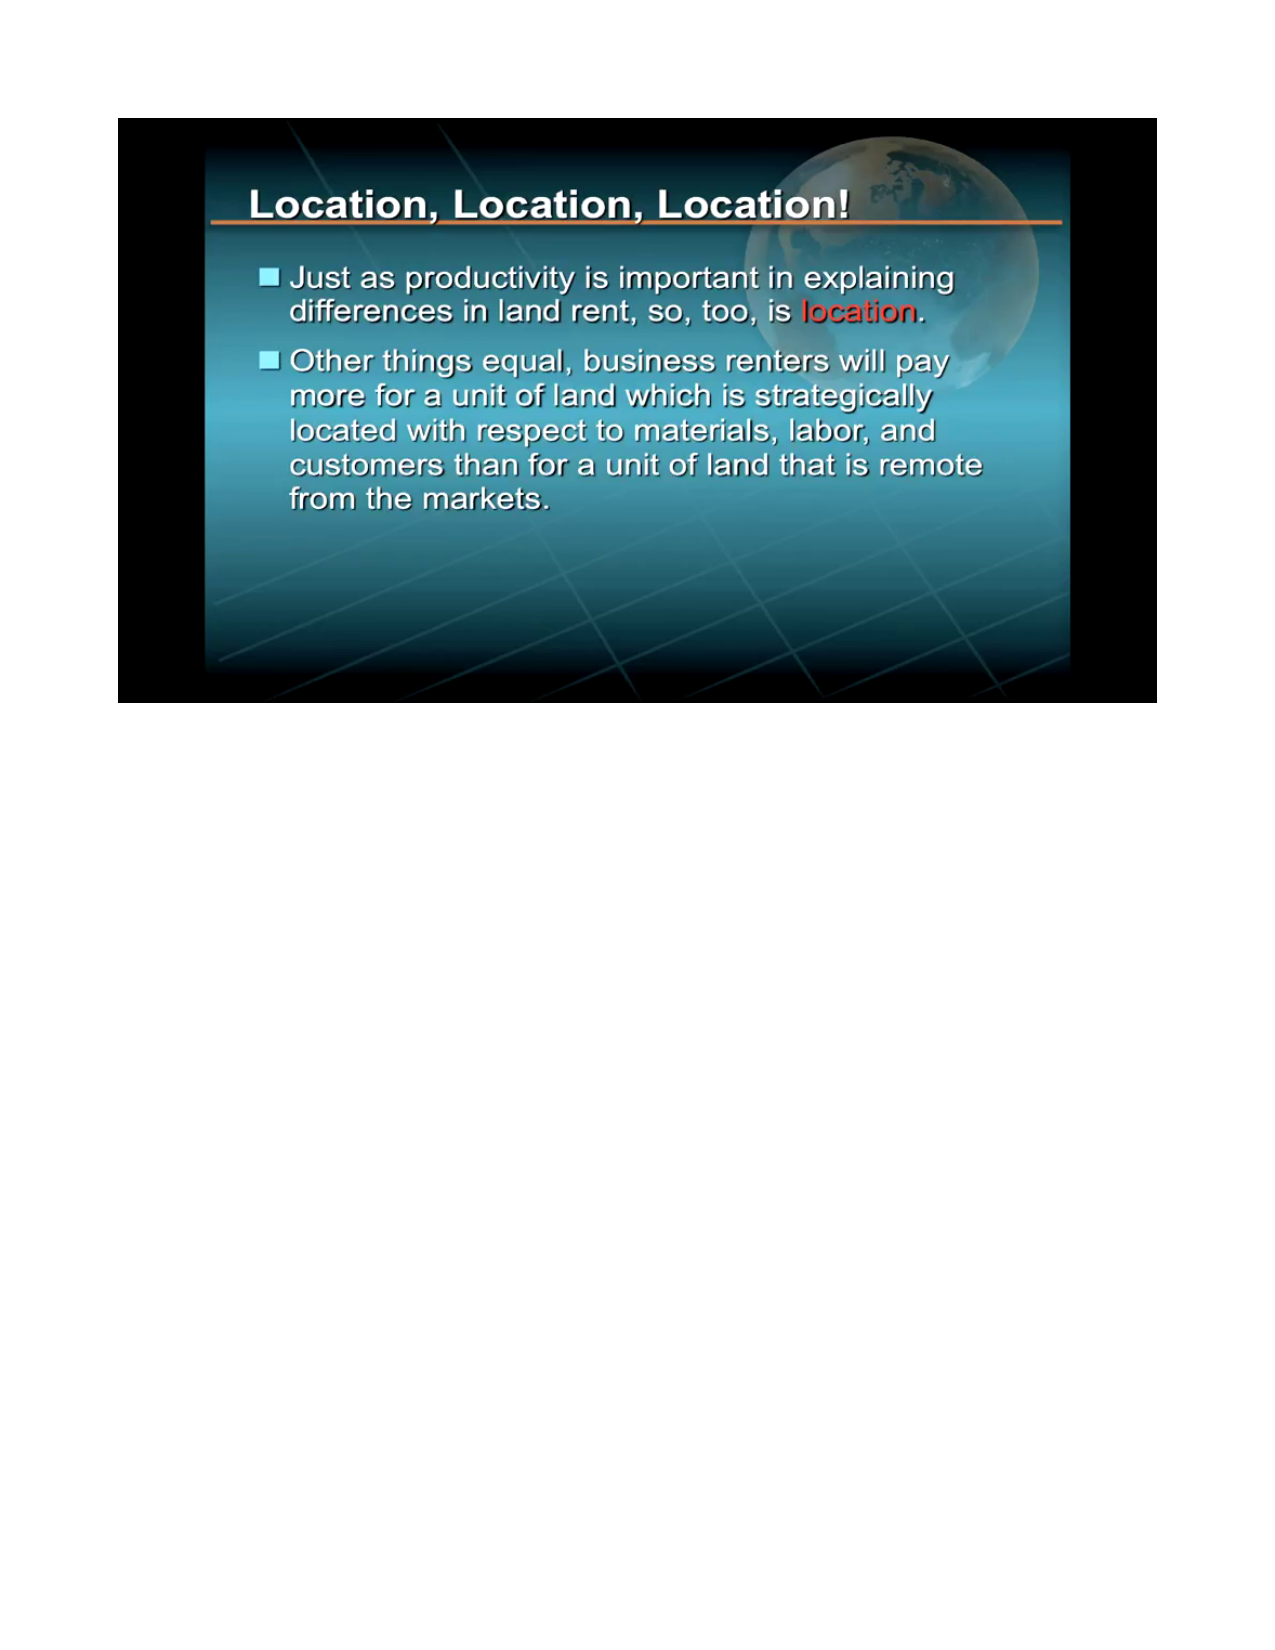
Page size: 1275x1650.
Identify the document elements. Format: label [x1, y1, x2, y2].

picture [118, 118, 1157, 703]
